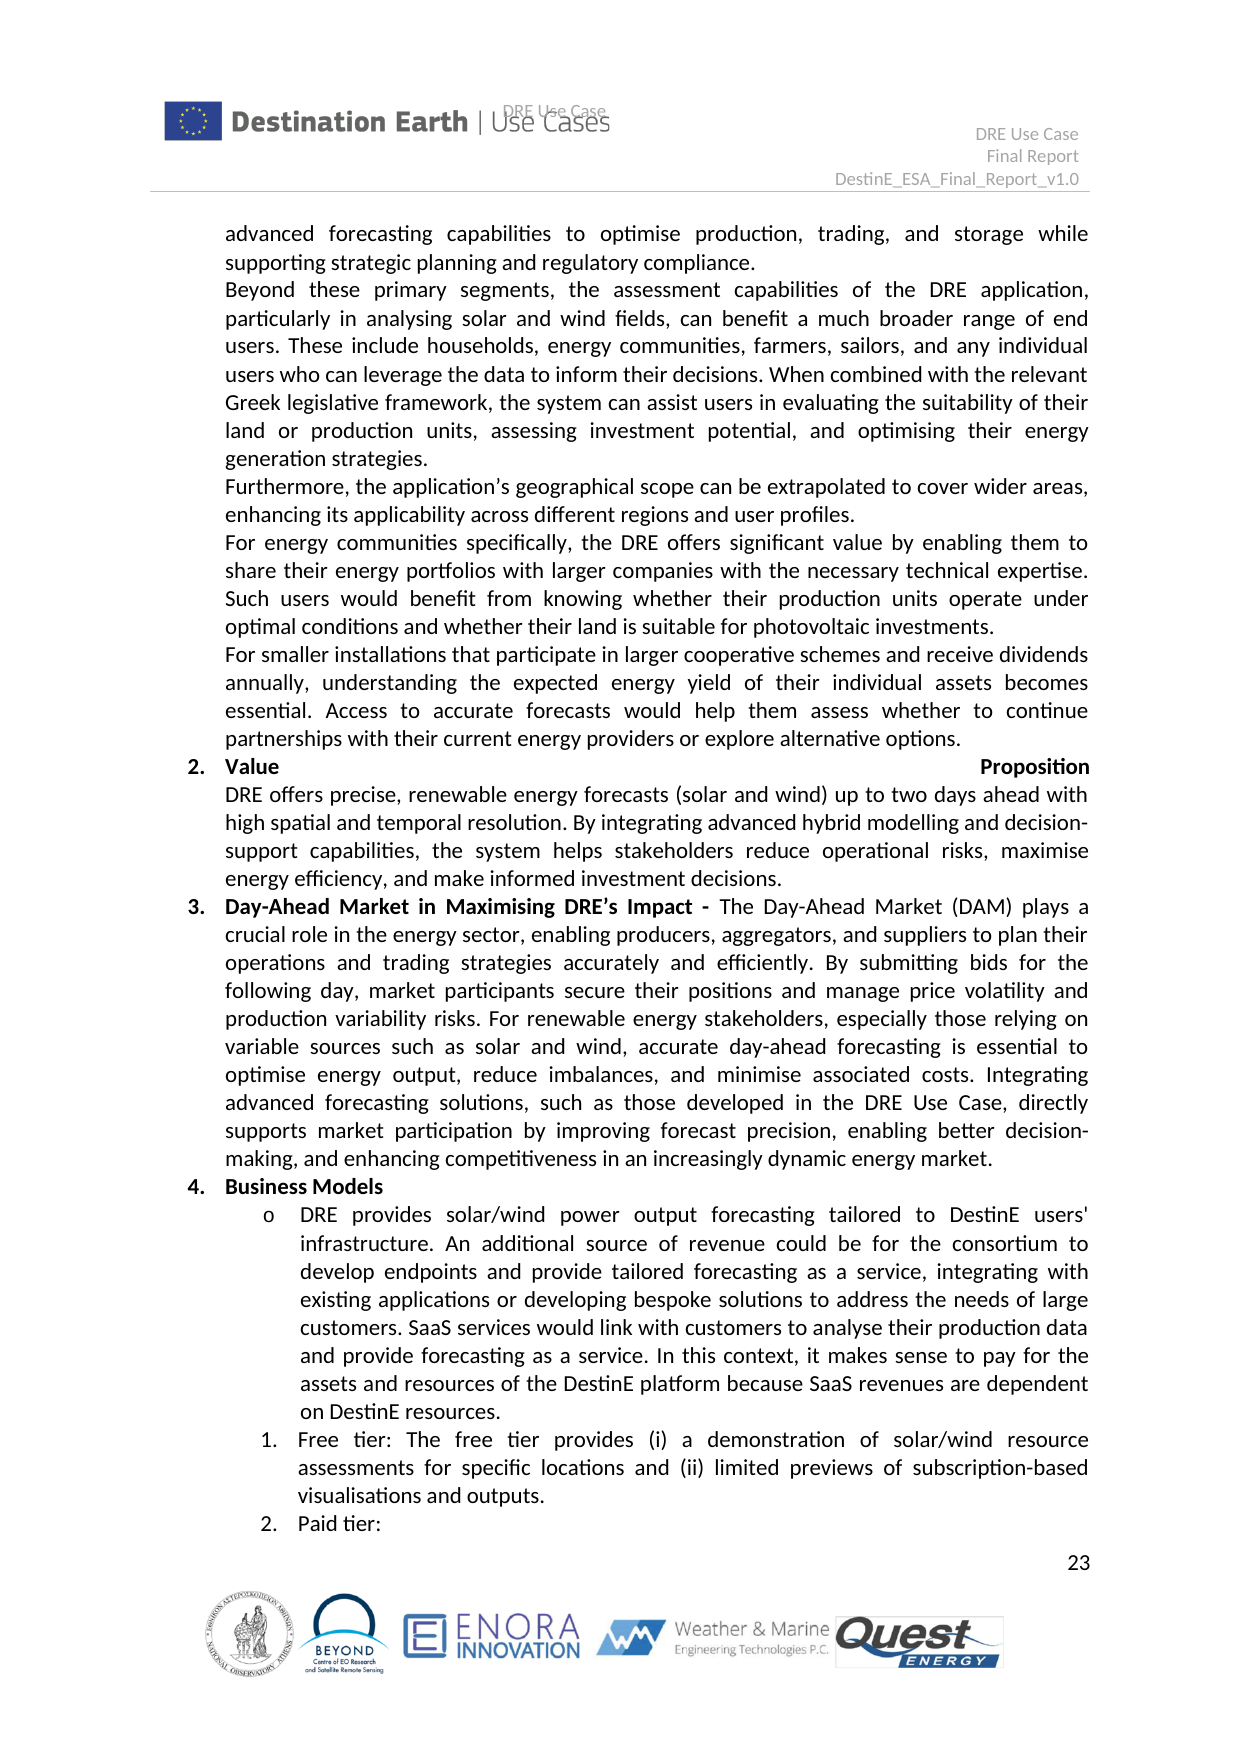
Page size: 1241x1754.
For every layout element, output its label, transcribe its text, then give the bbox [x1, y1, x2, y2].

text For energy communities specifically, the DRE offers significant value by enabling them to share their energy portfolios with larger companies with the necessary technical expertise. Such users would benefit from knowing whether their production units operate under optimal conditions and whether their land is suitable for photovoltaic investments. [225, 528, 1090, 640]
list DRE provides solar/wind power output forecasting tailored to DestinE users' infrastructure. An additional source of revenue could be for the consortium to develop endpoints and provide tailored forecasting as a service, integrating with existing applications or developing bespoke solutions to address the needs of large customers. SaaS services would link with customers to analyse their production data and provide forecasting as a service. In this context, it makes sense to pay for the assets and resources of the DestinE platform because SaaS revenues are dependent on DestinE resources. [262, 1200, 1090, 1425]
list Free tier: The free tier provides (i) a demonstration of solar/wind resource assessments for specific locations and (ii) limited previews of subscription-based visualisations and outputs. [260, 1425, 1090, 1509]
list Day-Ahead Market in Maximising DRE’s Impact - The Day-Ahead Market (DAM) plays a crucial role in the energy sector, enabling producers, aggregators, and suppliers to plan their operations and trading strategies accurately and efficiently. By submitting bids for the following day, market participants secure their positions and manage price volatility and production variability risks. For renewable energy stakeholders, especially those relying on variable sources such as solar and wind, accurate day-ahead forecasting is essential to optimise energy output, reduce imbalances, and minimise associated costs. Integrating advanced forecasting solutions, such as those developed in the DRE Use Case, directly supports market participation by improving forecast precision, enabling better decision-making, and enhancing competitiveness in an increasingly dynamic energy market. [187, 892, 1090, 1172]
picture [189, 1576, 1014, 1687]
text For smaller installations that participate in larger cooperative schemes and receive dividends annually, understanding the expected energy yield of their individual assets becomes essential. Access to accurate forecasts would help them assess whether to continue partnerships with their current energy providers or explore alternative options. [225, 640, 1090, 752]
text Beyond these primary segments, the assessment capabilities of the DRE application, particularly in analysing solar and wind fields, can benefit a much broader range of end users. These include households, energy communities, farmers, sailors, and any individual users who can leverage the data to inform their decisions. When combined with the relevant Greek legislative framework, the system can assist users in evaluating the suitability of their land or production units, assessing investment potential, and optimising their energy generation strategies. [225, 276, 1090, 472]
list Business Models [187, 1172, 1090, 1200]
text Furthermore, the application’s geographical scope can be extrapolated to cover wider areas, enhancing its applicability across different regions and user profiles. [225, 472, 1090, 528]
picture [161, 98, 610, 145]
list Paid tier: [260, 1509, 1090, 1537]
list Value Proposition DRE offers precise, renewable energy forecasts (solar and wind) up to two days ahead with high spatial and temporal resolution. By integrating advanced hybrid modelling and decision-support capabilities, the system helps stakeholders reduce operational risks, maximise energy efficiency, and make informed investment decisions. [187, 752, 1090, 892]
